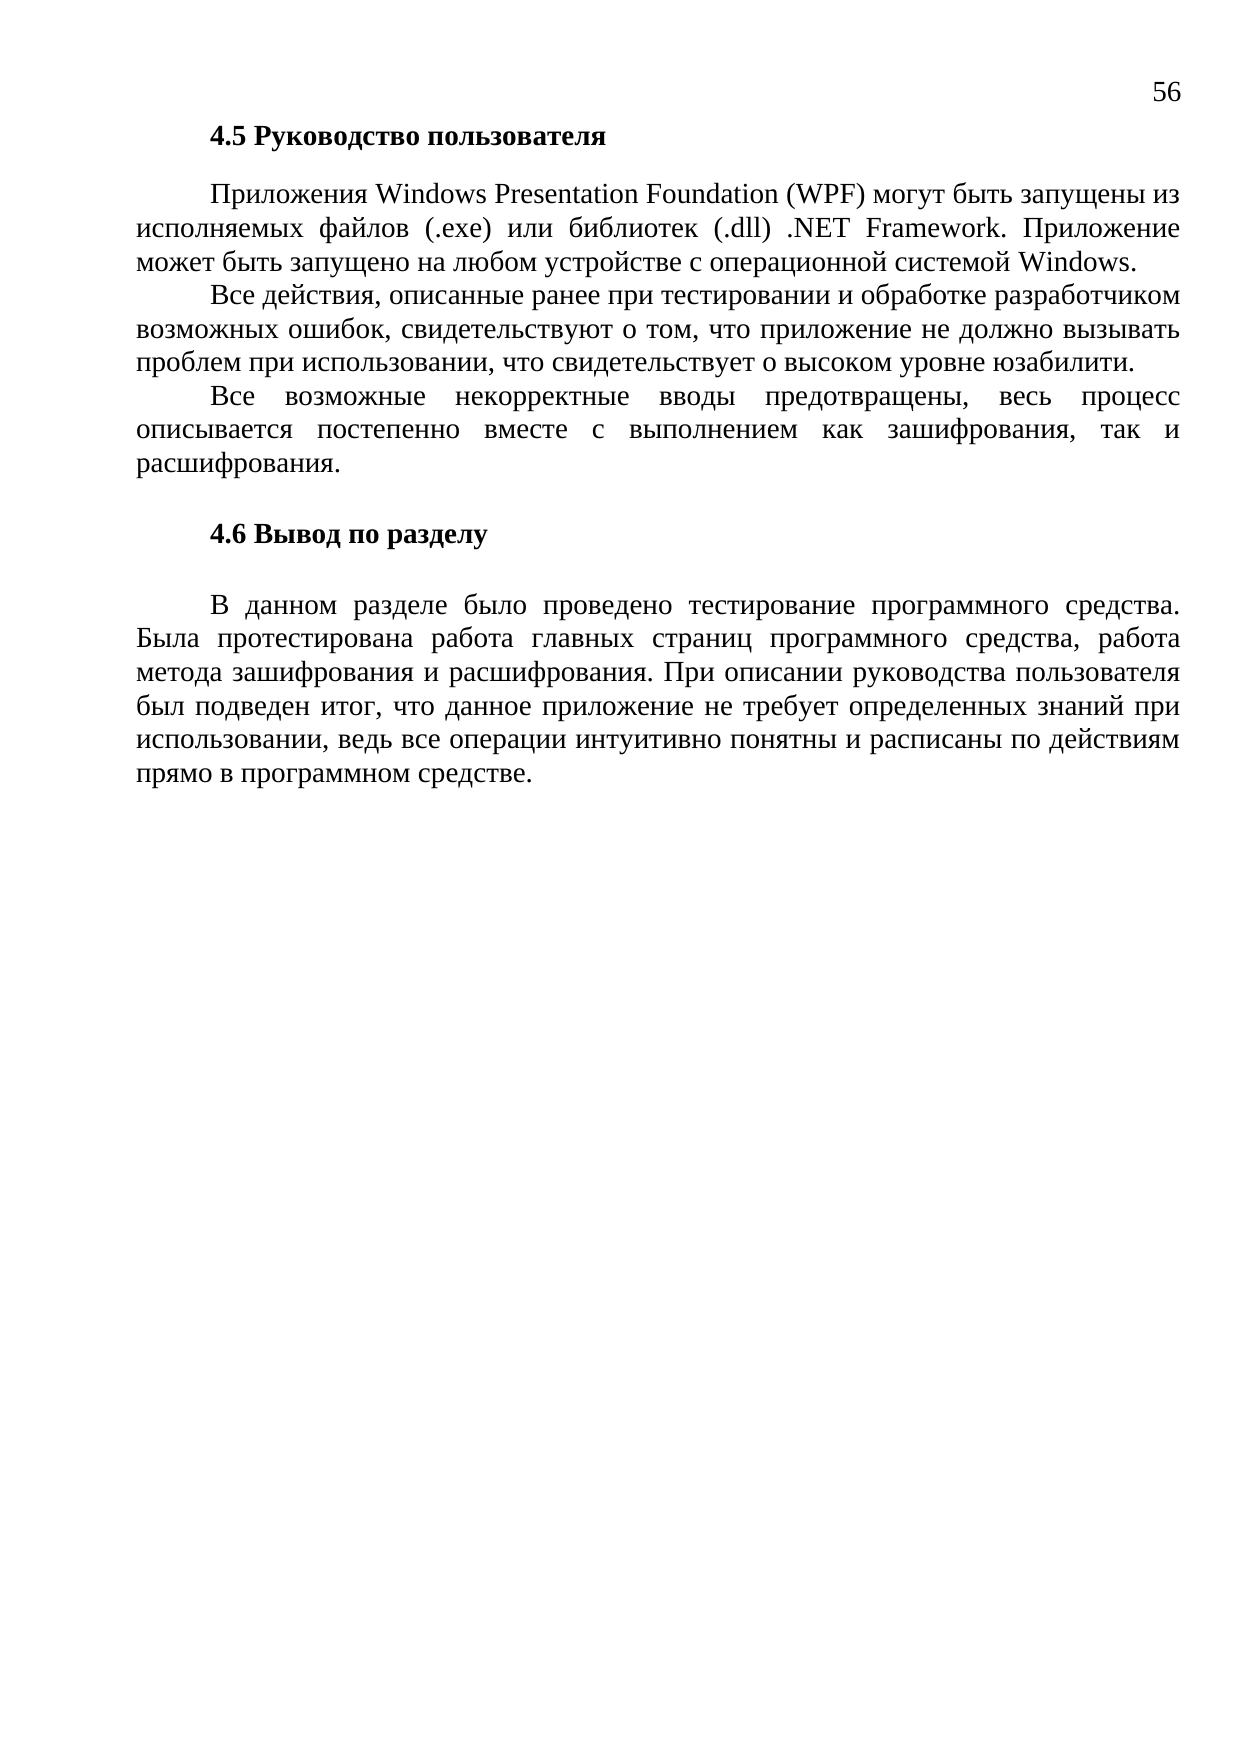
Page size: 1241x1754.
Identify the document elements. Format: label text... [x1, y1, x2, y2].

subtitle Руководство пользователя [136, 118, 1181, 152]
text Все действия, описанные ранее при тестировании и обработке разработчиком возможных ошибок, свидетельствуют о том, что приложение не должно вызывать проблем при использовании, что свидетельствует о высоком уровне юзабилити. [136, 277, 1181, 378]
text Приложения Windows Presentation Foundation (WPF) могут быть запущены из исполняемых файлов (.exe) или библиотек (.dll) .NET Framework. Приложение может быть запущено на любом устройстве с операционной системой Windows. [136, 177, 1181, 277]
text Все возможные некорректные вводы предотвращены, весь процесс описывается постепенно вместе с выполнением как зашифрования, так и расшифрования. [136, 378, 1181, 478]
subtitle 4.6 Вывод по разделу [210, 516, 1181, 549]
text В данном разделе было проведено тестирование программного средства. Была протестирована работа главных страниц программного средства, работа метода зашифрования и расшифрования. При описании руководства пользователя был подведен итог, что данное приложение не требует определенных знаний при использовании, ведь все операции интуитивно понятны и расписаны по действиям прямо в программном средстве. [136, 587, 1181, 788]
